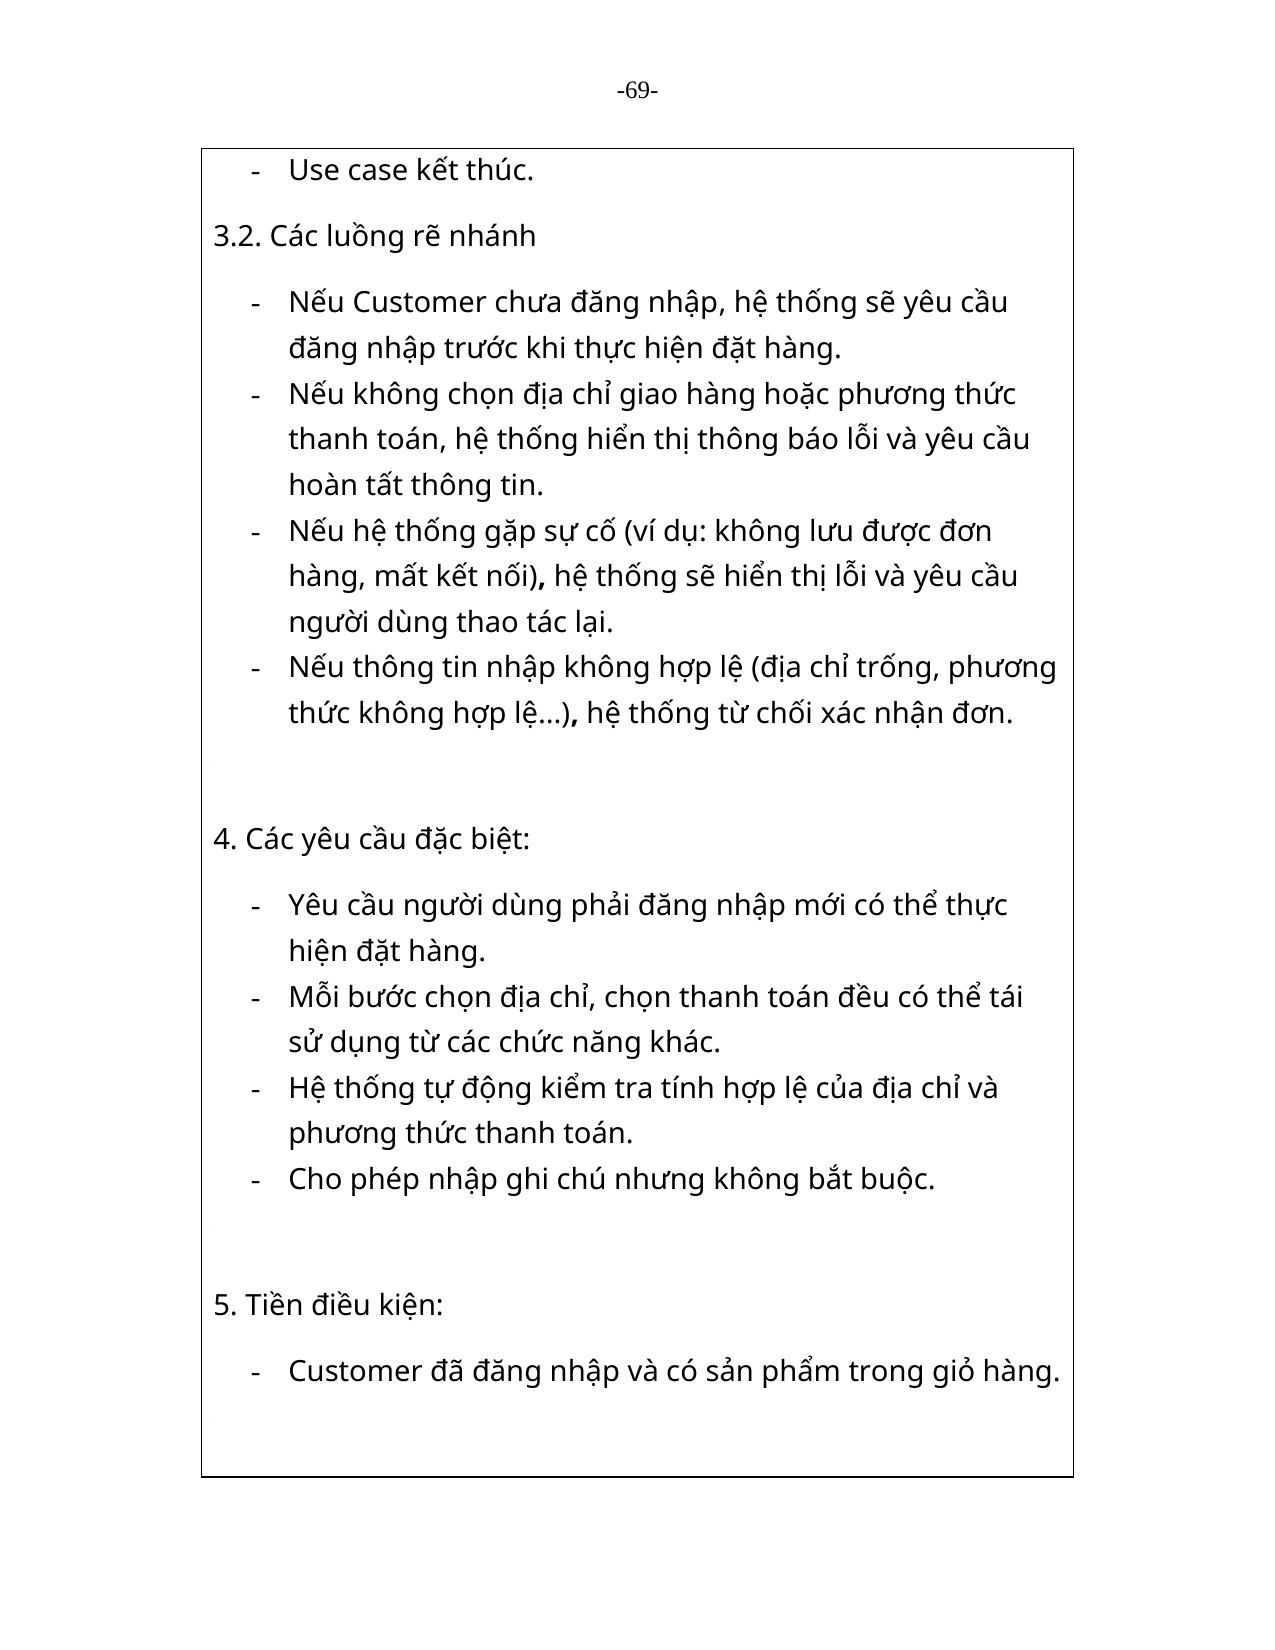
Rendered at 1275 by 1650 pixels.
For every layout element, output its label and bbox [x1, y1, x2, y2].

table_header [202, 149, 1073, 1476]
